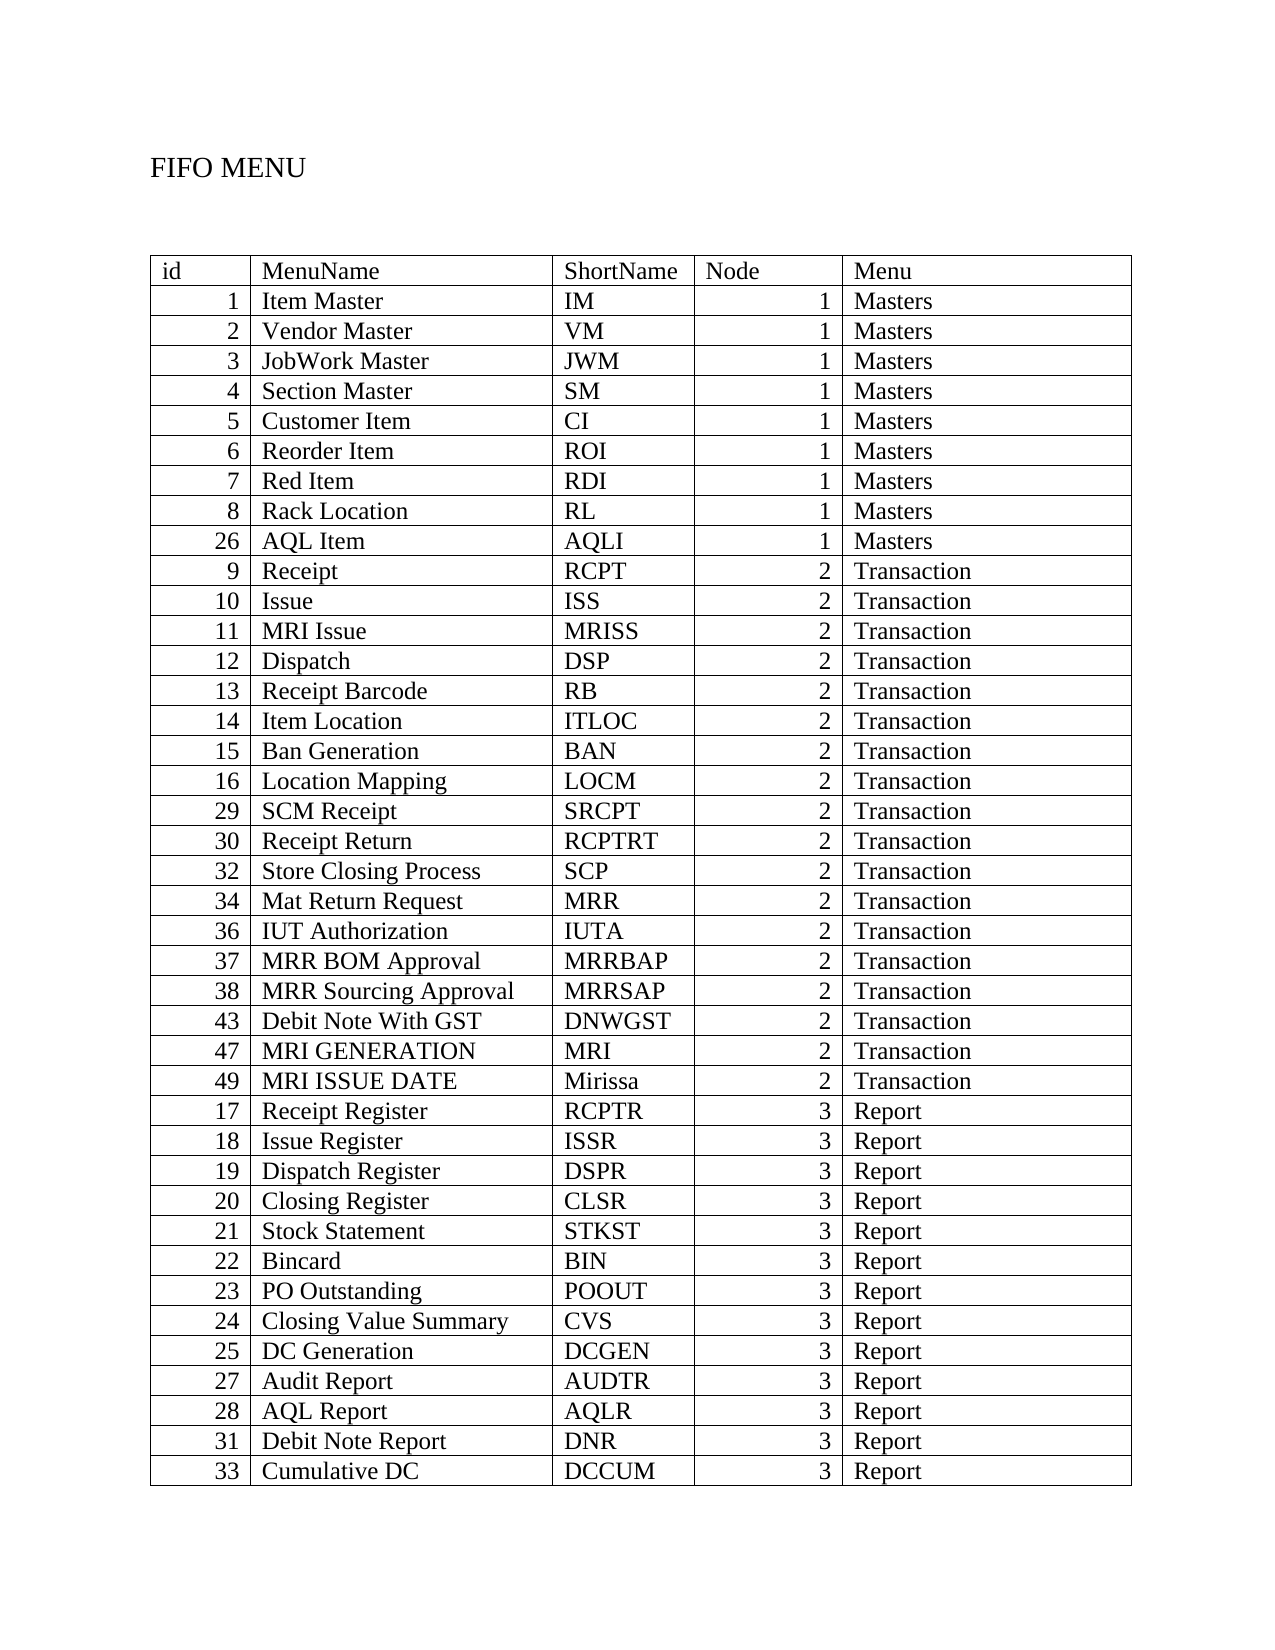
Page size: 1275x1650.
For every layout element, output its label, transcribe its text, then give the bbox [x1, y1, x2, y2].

table_cell CVS [553, 1306, 694, 1335]
table_cell 38 [151, 976, 250, 1005]
table_cell STKST [553, 1216, 694, 1245]
table_cell 3 [695, 1186, 842, 1215]
table_cell Section Master [251, 376, 552, 405]
table_cell Issue Register [251, 1126, 552, 1155]
table_cell 15 [151, 736, 250, 765]
table_cell Masters [843, 526, 1131, 555]
table_cell 7 [151, 466, 250, 495]
table_cell AQL Report [251, 1396, 552, 1425]
table_cell 2 [695, 556, 842, 585]
table_cell ISSR [553, 1126, 694, 1155]
table_cell PO Outstanding [251, 1276, 552, 1305]
table_cell 3 [695, 1096, 842, 1125]
table_cell AUDTR [553, 1366, 694, 1395]
table_cell AQLI [553, 526, 694, 555]
table_cell ROI [553, 436, 694, 465]
table_cell 3 [695, 1456, 842, 1485]
table_cell MRR Sourcing Approval [251, 976, 552, 1005]
table_cell 37 [151, 946, 250, 975]
table_cell Transaction [843, 1006, 1131, 1035]
table_cell 1 [695, 376, 842, 405]
table_cell Report [843, 1426, 1131, 1455]
table_cell 10 [151, 586, 250, 615]
table_cell Report [843, 1306, 1131, 1335]
table_cell Masters [843, 406, 1131, 435]
table_cell ITLOC [553, 706, 694, 735]
table_cell Stock Statement [251, 1216, 552, 1245]
table_cell 47 [151, 1036, 250, 1065]
table_cell 3 [695, 1216, 842, 1245]
table_cell MRRSAP [553, 976, 694, 1005]
table_cell 30 [151, 826, 250, 855]
table_cell 1 [695, 406, 842, 435]
table_cell 2 [695, 856, 842, 885]
table_cell 2 [695, 706, 842, 735]
table_cell DCGEN [553, 1336, 694, 1365]
table_cell 2 [695, 676, 842, 705]
table_cell Receipt Return [251, 826, 552, 855]
table_cell MRI GENERATION [251, 1036, 552, 1065]
table_cell Item Master [251, 286, 552, 315]
table_cell IUT Authorization [251, 916, 552, 945]
table_cell Report [843, 1276, 1131, 1305]
table_cell 2 [695, 976, 842, 1005]
table_cell SCM Receipt [251, 796, 552, 825]
table_cell Store Closing Process [251, 856, 552, 885]
table_cell 6 [151, 436, 250, 465]
table_cell Closing Register [251, 1186, 552, 1215]
table_cell MRI [553, 1036, 694, 1065]
table_cell Report [843, 1396, 1131, 1425]
table_cell Receipt [251, 556, 552, 585]
table_cell Masters [843, 466, 1131, 495]
table_cell Transaction [843, 976, 1131, 1005]
table_cell 2 [695, 1066, 842, 1095]
table_cell Transaction [843, 586, 1131, 615]
table_cell RB [553, 676, 694, 705]
table_cell 1 [695, 286, 842, 315]
table_cell ISS [553, 586, 694, 615]
table_cell DSPR [553, 1156, 694, 1185]
table_cell 12 [151, 646, 250, 675]
table_cell 16 [151, 766, 250, 795]
table_cell Issue [251, 586, 552, 615]
table_cell RCPTRT [553, 826, 694, 855]
table_cell 32 [151, 856, 250, 885]
table_cell Dispatch Register [251, 1156, 552, 1185]
table_cell DSP [553, 646, 694, 675]
table_cell 13 [151, 676, 250, 705]
table_cell 4 [151, 376, 250, 405]
table_cell DNWGST [553, 1006, 694, 1035]
table_cell 2 [151, 316, 250, 345]
table_cell 31 [151, 1426, 250, 1455]
table_cell 1 [695, 436, 842, 465]
table_cell Report [843, 1126, 1131, 1155]
table_cell 3 [695, 1366, 842, 1395]
table_cell Ban Generation [251, 736, 552, 765]
table_cell Transaction [843, 676, 1131, 705]
table_cell Receipt Barcode [251, 676, 552, 705]
table_cell SRCPT [553, 796, 694, 825]
table_cell 1 [151, 286, 250, 315]
table_cell POOUT [553, 1276, 694, 1305]
table_cell MRR BOM Approval [251, 946, 552, 975]
table_cell 11 [151, 616, 250, 645]
table_cell Bincard [251, 1246, 552, 1275]
table_cell Transaction [843, 766, 1131, 795]
table_cell DC Generation [251, 1336, 552, 1365]
table_cell 26 [151, 526, 250, 555]
table_cell 2 [695, 946, 842, 975]
table_cell CLSR [553, 1186, 694, 1215]
table_cell Cumulative DC [251, 1456, 552, 1485]
table_cell 21 [151, 1216, 250, 1245]
table_cell 2 [695, 766, 842, 795]
table_cell 18 [151, 1126, 250, 1155]
table_cell 34 [151, 886, 250, 915]
table_cell Red Item [251, 466, 552, 495]
table_cell 2 [695, 886, 842, 915]
table_cell Transaction [843, 556, 1131, 585]
table_cell RL [553, 496, 694, 525]
table_header id [151, 256, 250, 285]
table_cell IM [553, 286, 694, 315]
table_cell Transaction [843, 706, 1131, 735]
table_cell 3 [695, 1156, 842, 1185]
table_cell JWM [553, 346, 694, 375]
table_cell 2 [695, 1006, 842, 1035]
table_cell 24 [151, 1306, 250, 1335]
table_cell 3 [151, 346, 250, 375]
table_cell Transaction [843, 916, 1131, 945]
table_cell 3 [695, 1126, 842, 1155]
table_cell Mat Return Request [251, 886, 552, 915]
table_cell LOCM [553, 766, 694, 795]
table_cell Debit Note With GST [251, 1006, 552, 1035]
table_cell 2 [695, 796, 842, 825]
table_cell 36 [151, 916, 250, 945]
table_cell Transaction [843, 856, 1131, 885]
table_cell 3 [695, 1336, 842, 1365]
table_cell 5 [151, 406, 250, 435]
table_cell BAN [553, 736, 694, 765]
table_cell Transaction [843, 796, 1131, 825]
table_cell Mirissa [553, 1066, 694, 1095]
table_cell 2 [695, 916, 842, 945]
table_cell BIN [553, 1246, 694, 1275]
table_cell Report [843, 1456, 1131, 1485]
table_cell Masters [843, 436, 1131, 465]
table_cell Customer Item [251, 406, 552, 435]
table_cell Report [843, 1336, 1131, 1365]
table_cell 1 [695, 526, 842, 555]
table_cell MRISS [553, 616, 694, 645]
table_cell 2 [695, 586, 842, 615]
table_cell MRI ISSUE DATE [251, 1066, 552, 1095]
table_cell AQLR [553, 1396, 694, 1425]
table_cell Debit Note Report [251, 1426, 552, 1455]
table_cell 2 [695, 616, 842, 645]
table_cell Transaction [843, 616, 1131, 645]
table_cell JobWork Master [251, 346, 552, 375]
table_cell Masters [843, 346, 1131, 375]
table_cell DNR [553, 1426, 694, 1455]
table_cell 43 [151, 1006, 250, 1035]
table_cell Report [843, 1246, 1131, 1275]
table_cell Report [843, 1216, 1131, 1245]
table_cell Receipt Register [251, 1096, 552, 1125]
table_header Menu [843, 256, 1131, 285]
table_cell Item Location [251, 706, 552, 735]
table_header MenuName [251, 256, 552, 285]
table_cell IUTA [553, 916, 694, 945]
table_cell DCCUM [553, 1456, 694, 1485]
table_cell 1 [695, 466, 842, 495]
table_cell Masters [843, 286, 1131, 315]
table_cell Transaction [843, 946, 1131, 975]
table_cell 19 [151, 1156, 250, 1185]
table_cell SM [553, 376, 694, 405]
table_cell Report [843, 1096, 1131, 1125]
table_cell 23 [151, 1276, 250, 1305]
table_cell VM [553, 316, 694, 345]
table_cell Audit Report [251, 1366, 552, 1395]
table_cell 22 [151, 1246, 250, 1275]
table_header Node [695, 256, 842, 285]
table_cell AQL Item [251, 526, 552, 555]
table_cell 1 [695, 316, 842, 345]
table_cell 17 [151, 1096, 250, 1125]
table_cell RDI [553, 466, 694, 495]
table_cell 8 [151, 496, 250, 525]
table_cell 29 [151, 796, 250, 825]
table_cell Masters [843, 496, 1131, 525]
table_cell 2 [695, 826, 842, 855]
table_cell 14 [151, 706, 250, 735]
table_cell 28 [151, 1396, 250, 1425]
table_cell 3 [695, 1306, 842, 1335]
table_cell Closing Value Summary [251, 1306, 552, 1335]
table_cell Rack Location [251, 496, 552, 525]
table_cell Transaction [843, 826, 1131, 855]
table_cell Dispatch [251, 646, 552, 675]
table_cell 3 [695, 1426, 842, 1455]
table_cell 3 [695, 1246, 842, 1275]
table_cell Transaction [843, 736, 1131, 765]
table_cell 9 [151, 556, 250, 585]
table_cell RCPT [553, 556, 694, 585]
table_cell 3 [695, 1396, 842, 1425]
table_cell Transaction [843, 1066, 1131, 1095]
table_cell Vendor Master [251, 316, 552, 345]
table_cell RCPTR [553, 1096, 694, 1125]
table_cell 2 [695, 1036, 842, 1065]
table_cell 27 [151, 1366, 250, 1395]
table_cell 1 [695, 496, 842, 525]
table_cell Reorder Item [251, 436, 552, 465]
table_cell MRI Issue [251, 616, 552, 645]
table_cell Transaction [843, 1036, 1131, 1065]
table_cell Report [843, 1186, 1131, 1215]
table_cell Transaction [843, 646, 1131, 675]
table_cell 2 [695, 646, 842, 675]
table_cell Location Mapping [251, 766, 552, 795]
table_cell 3 [695, 1276, 842, 1305]
table_cell 25 [151, 1336, 250, 1365]
table_cell Report [843, 1366, 1131, 1395]
table_cell 1 [695, 346, 842, 375]
table_cell CI [553, 406, 694, 435]
text FIFO MENU [150, 150, 1125, 183]
table_cell 49 [151, 1066, 250, 1095]
table_cell Report [843, 1156, 1131, 1185]
table_cell MRR [553, 886, 694, 915]
table_cell Masters [843, 316, 1131, 345]
table_cell Transaction [843, 886, 1131, 915]
table_cell MRRBAP [553, 946, 694, 975]
table_header ShortName [553, 256, 694, 285]
table_cell SCP [553, 856, 694, 885]
table_cell 20 [151, 1186, 250, 1215]
table_cell Masters [843, 376, 1131, 405]
table_cell 33 [151, 1456, 250, 1485]
table_cell 2 [695, 736, 842, 765]
